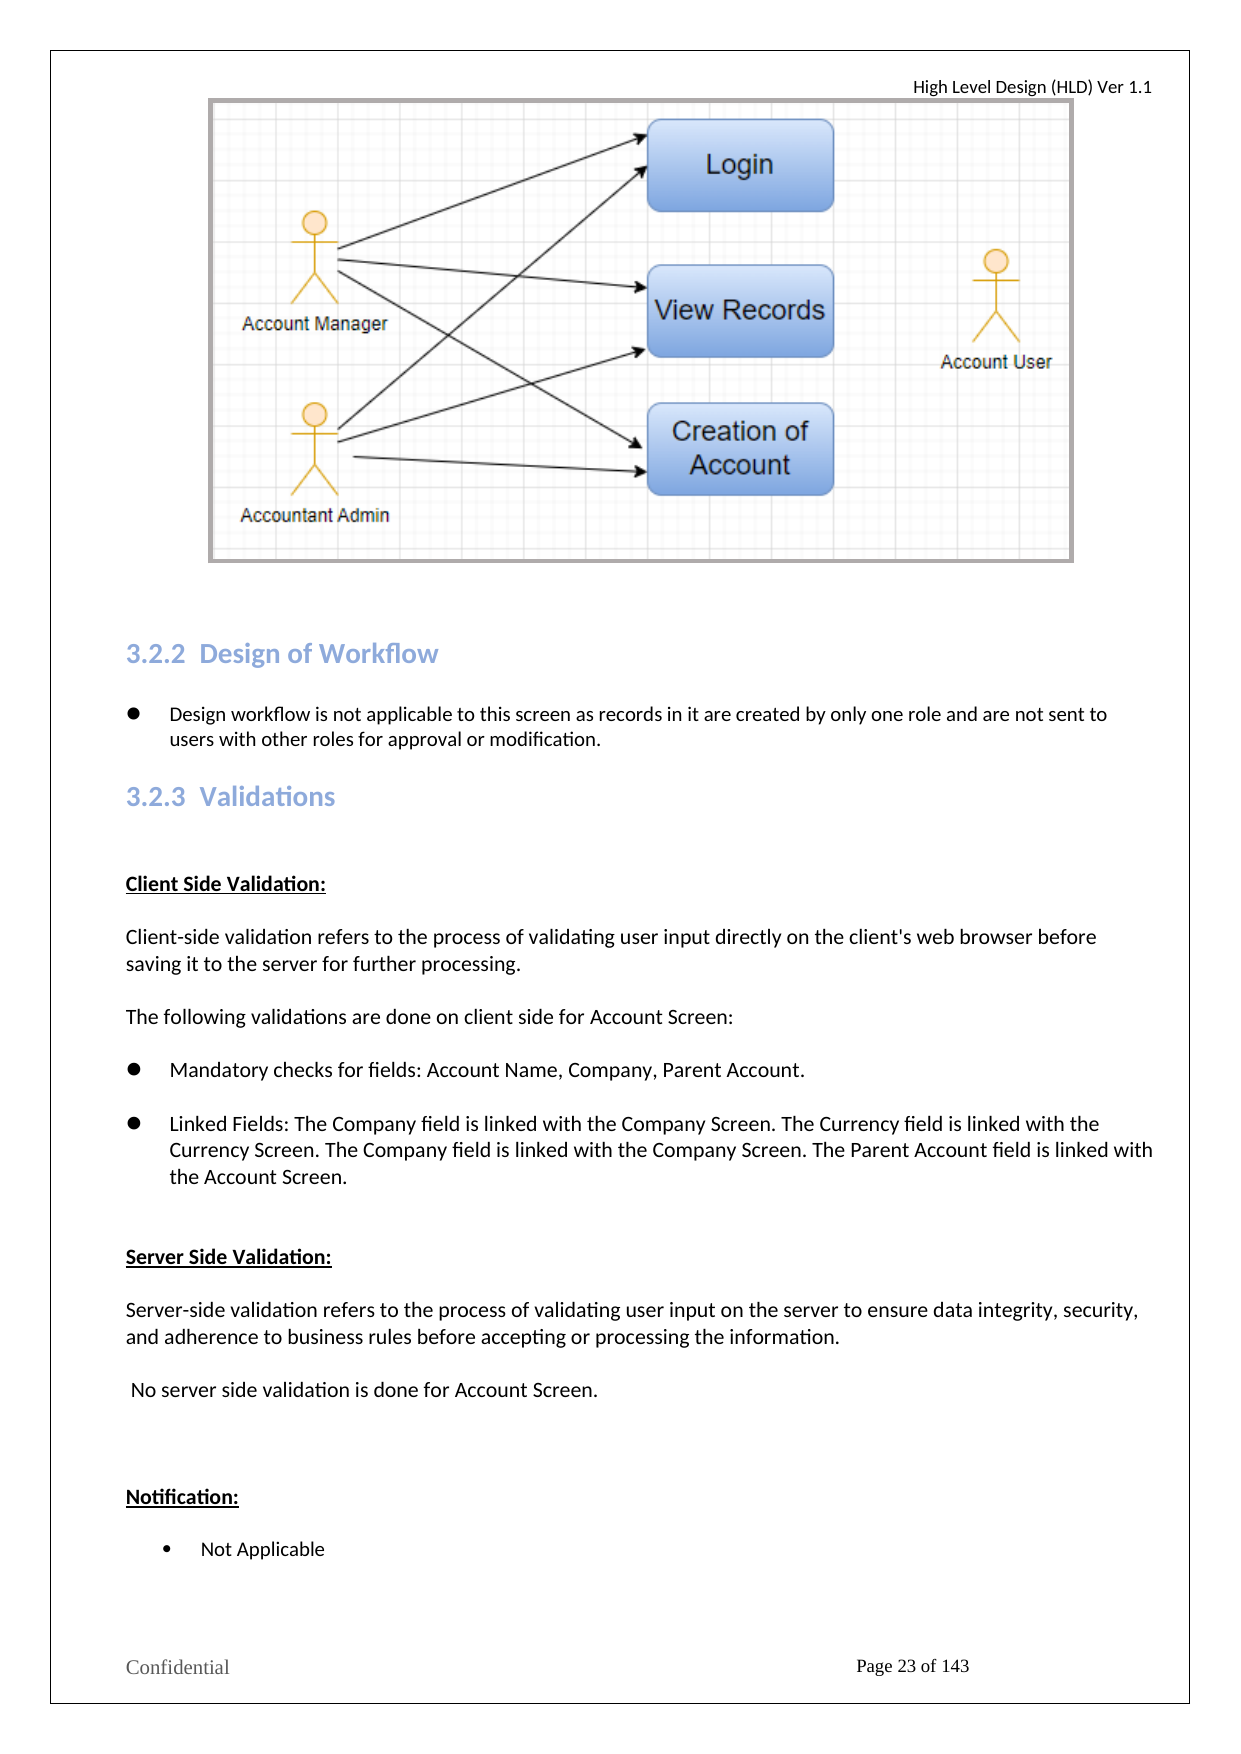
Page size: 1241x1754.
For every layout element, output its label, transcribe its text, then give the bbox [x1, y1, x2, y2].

text Notification: [126, 1483, 1156, 1510]
list Mandatory checks for fields: Account Name, Company, Parent Account. [126, 1057, 1156, 1083]
subtitle Design of Workflow [126, 635, 1156, 670]
list Linked Fields: The Company field is linked with the Company Screen. The Currency field is linked with the Currency Screen. The Company field is linked with the Company Screen. The Parent Account field is linked with the Account Screen. [126, 1110, 1156, 1190]
text Client-side validation refers to the process of validating user input directly on the client's web browser before saving it to the server for further processing. [126, 923, 1156, 977]
text The following validations are done on client side for Account Screen: [126, 1003, 1156, 1030]
text Client Side Validation: [126, 870, 1156, 897]
text Server-side validation refers to the process of validating user input on the server to ensure data integrity, security, and adherence to business rules before accepting or processing the information. [126, 1297, 1156, 1350]
list Not Applicable [163, 1537, 1156, 1562]
text No server side validation is done for Account Screen. [126, 1377, 1156, 1403]
subtitle Validations [126, 778, 1156, 814]
list Design workflow is not applicable to this screen as records in it are created by only one role and are not sent to users with other roles for approval or modification. [126, 701, 1156, 752]
text Server Side Validation: [126, 1243, 1156, 1270]
picture [213, 103, 1069, 559]
